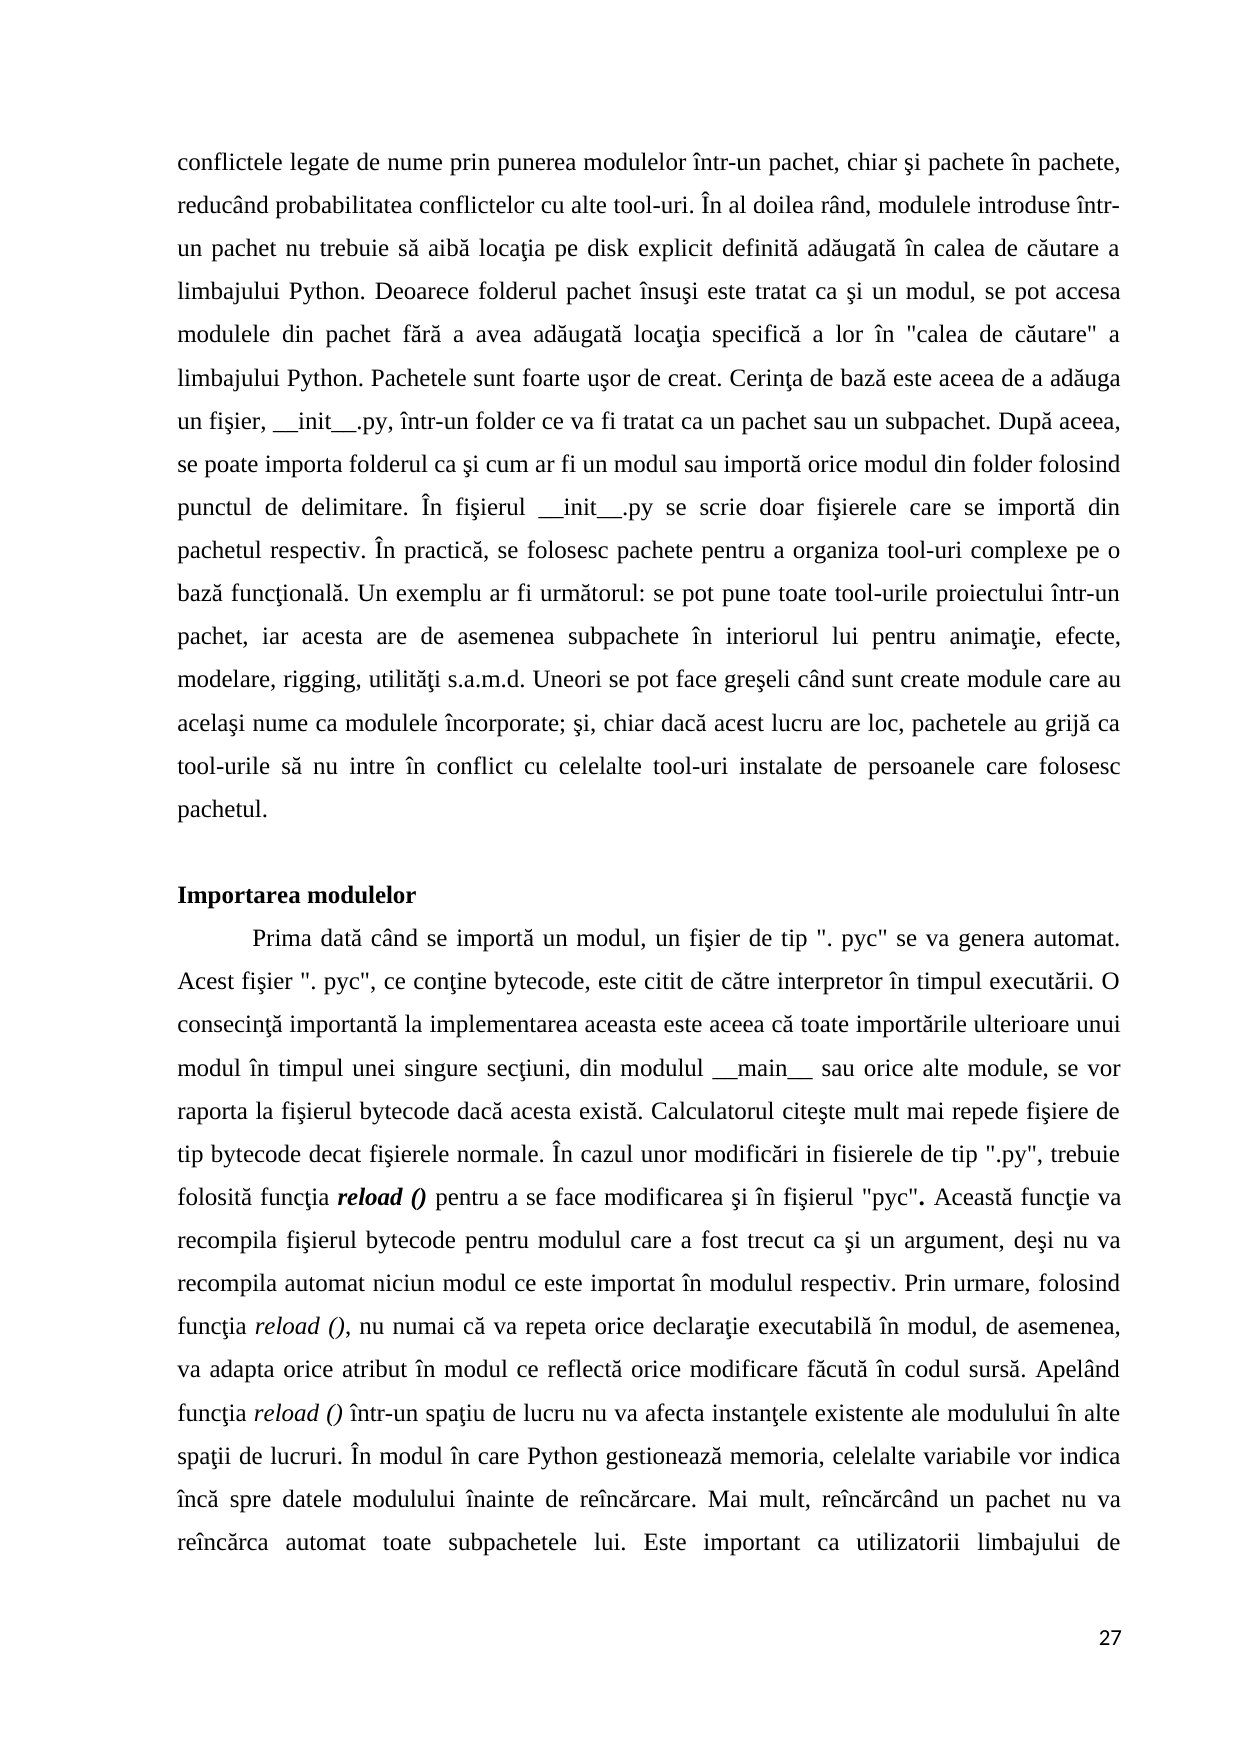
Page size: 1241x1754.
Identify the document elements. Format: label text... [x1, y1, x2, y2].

text Importarea modulelor [177, 880, 1122, 909]
